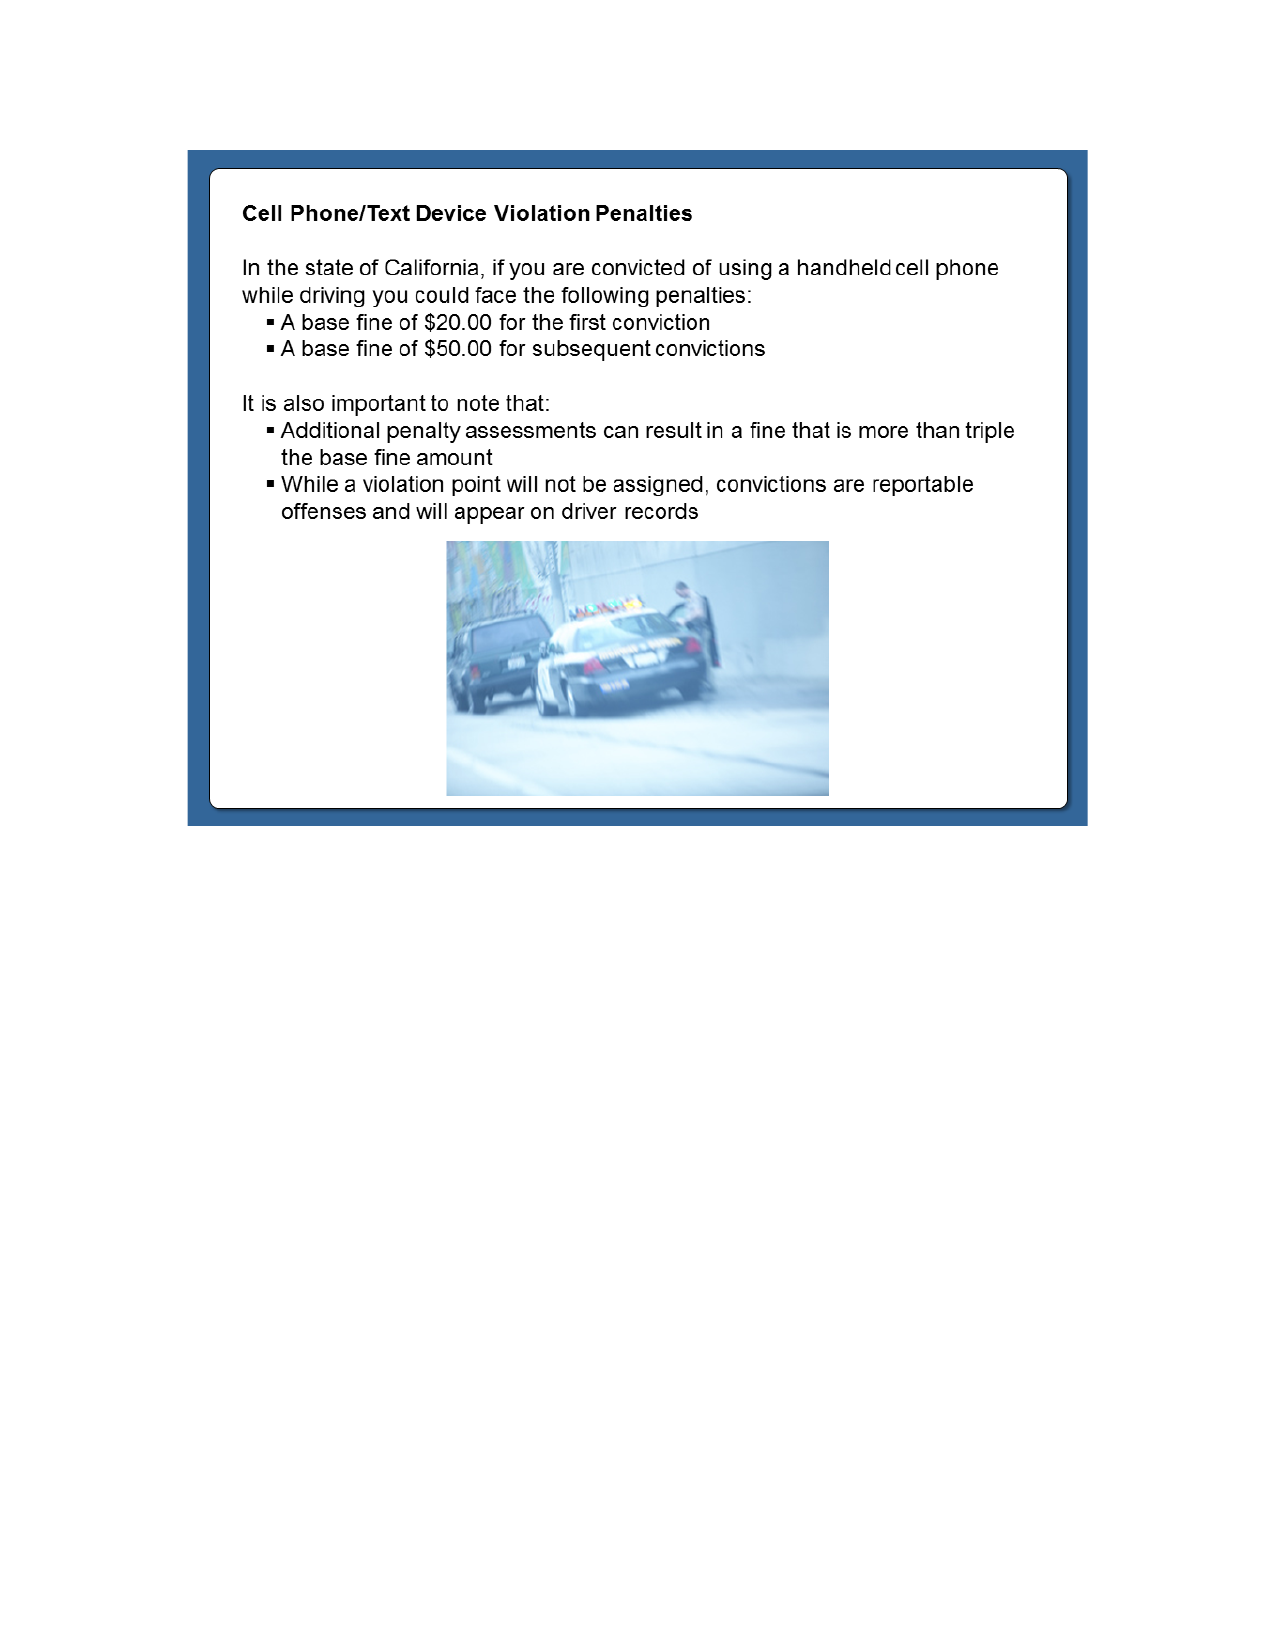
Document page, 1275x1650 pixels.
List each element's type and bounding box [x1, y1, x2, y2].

picture [187, 150, 1088, 826]
